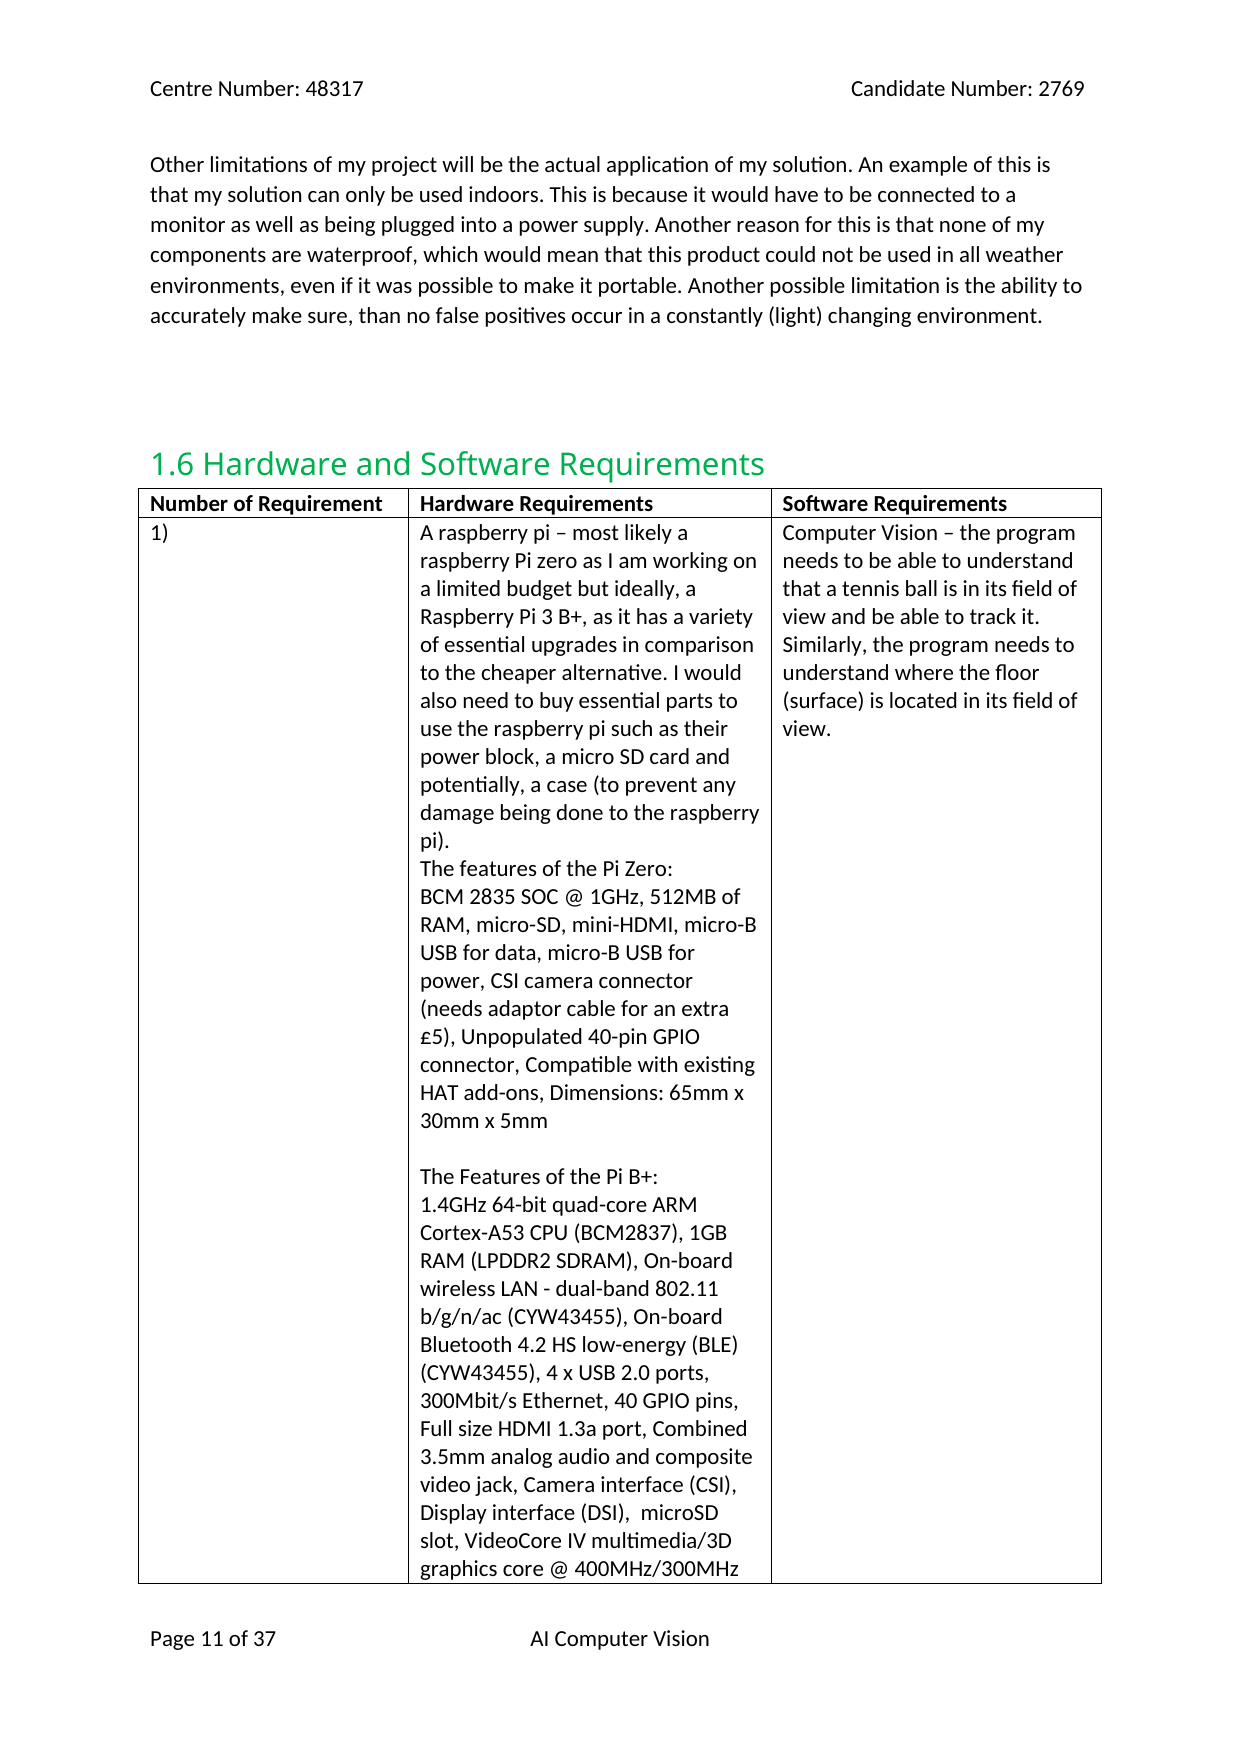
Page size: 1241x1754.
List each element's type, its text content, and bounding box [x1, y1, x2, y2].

subtitle 1.6 Hardware and Software Requirements [150, 442, 1090, 484]
table_header Number of Requirement [139, 489, 408, 517]
table_header Hardware Requirements [409, 489, 771, 517]
table_cell [139, 518, 408, 1582]
table_header Software Requirements [772, 489, 1101, 517]
table_cell Computer Vision – the program needs to be able to understand that a tennis ball is in its field of view and be able to track it. Similarly, the program needs to understand where the floor (surface) is located in its field of view. [772, 518, 1101, 1582]
text Other limitations of my project will be the actual application of my solution. An example of this is that my solution can only be used indoors. This is because it would have to be connected to a monitor as well as being plugged into a power supply. Another reason for this is that none of my components are waterproof, which would mean that this product could not be used in all weather environments, even if it was possible to make it portable. Another possible limitation is the ability to accurately make sure, than no false positives occur in a constantly (light) changing environment. [150, 150, 1090, 329]
table_cell A raspberry pi – most likely a raspberry Pi zero as I am working on a limited budget but ideally, a Raspberry Pi 3 B+, as it has a variety of essential upgrades in comparison to the cheaper alternative. I would also need to buy essential parts to use the raspberry pi such as their power block, a micro SD card and potentially, a case (to prevent any damage being done to the raspberry pi). The features of the Pi Zero: BCM 2835 SOC @ 1GHz, 512MB of RAM, micro-SD, mini-HDMI, micro-B USB for data, micro-B USB for power, CSI camera connector (needs adaptor cable for an extra £5), Unpopulated 40-pin GPIO connector, Compatible with existing HAT add-ons, Dimensions: 65mm x 30mm x 5mm The Features of the Pi B+: 1.4GHz 64-bit quad-core ARM Cortex-A53 CPU (BCM2837), 1GB RAM (LPDDR2 SDRAM), On-board wireless LAN - dual-band 802.11 b/g/n/ac (CYW43455), On-board Bluetooth 4.2 HS low-energy (BLE) (CYW43455), 4 x USB 2.0 ports, 300Mbit/s Ethernet, 40 GPIO pins, Full size HDMI 1.3a port, Combined 3.5mm analog audio and composite video jack, Camera interface (CSI), Display interface (DSI), microSD slot, VideoCore IV multimedia/3D graphics core @ 400MHz/300MHz [409, 518, 771, 1582]
